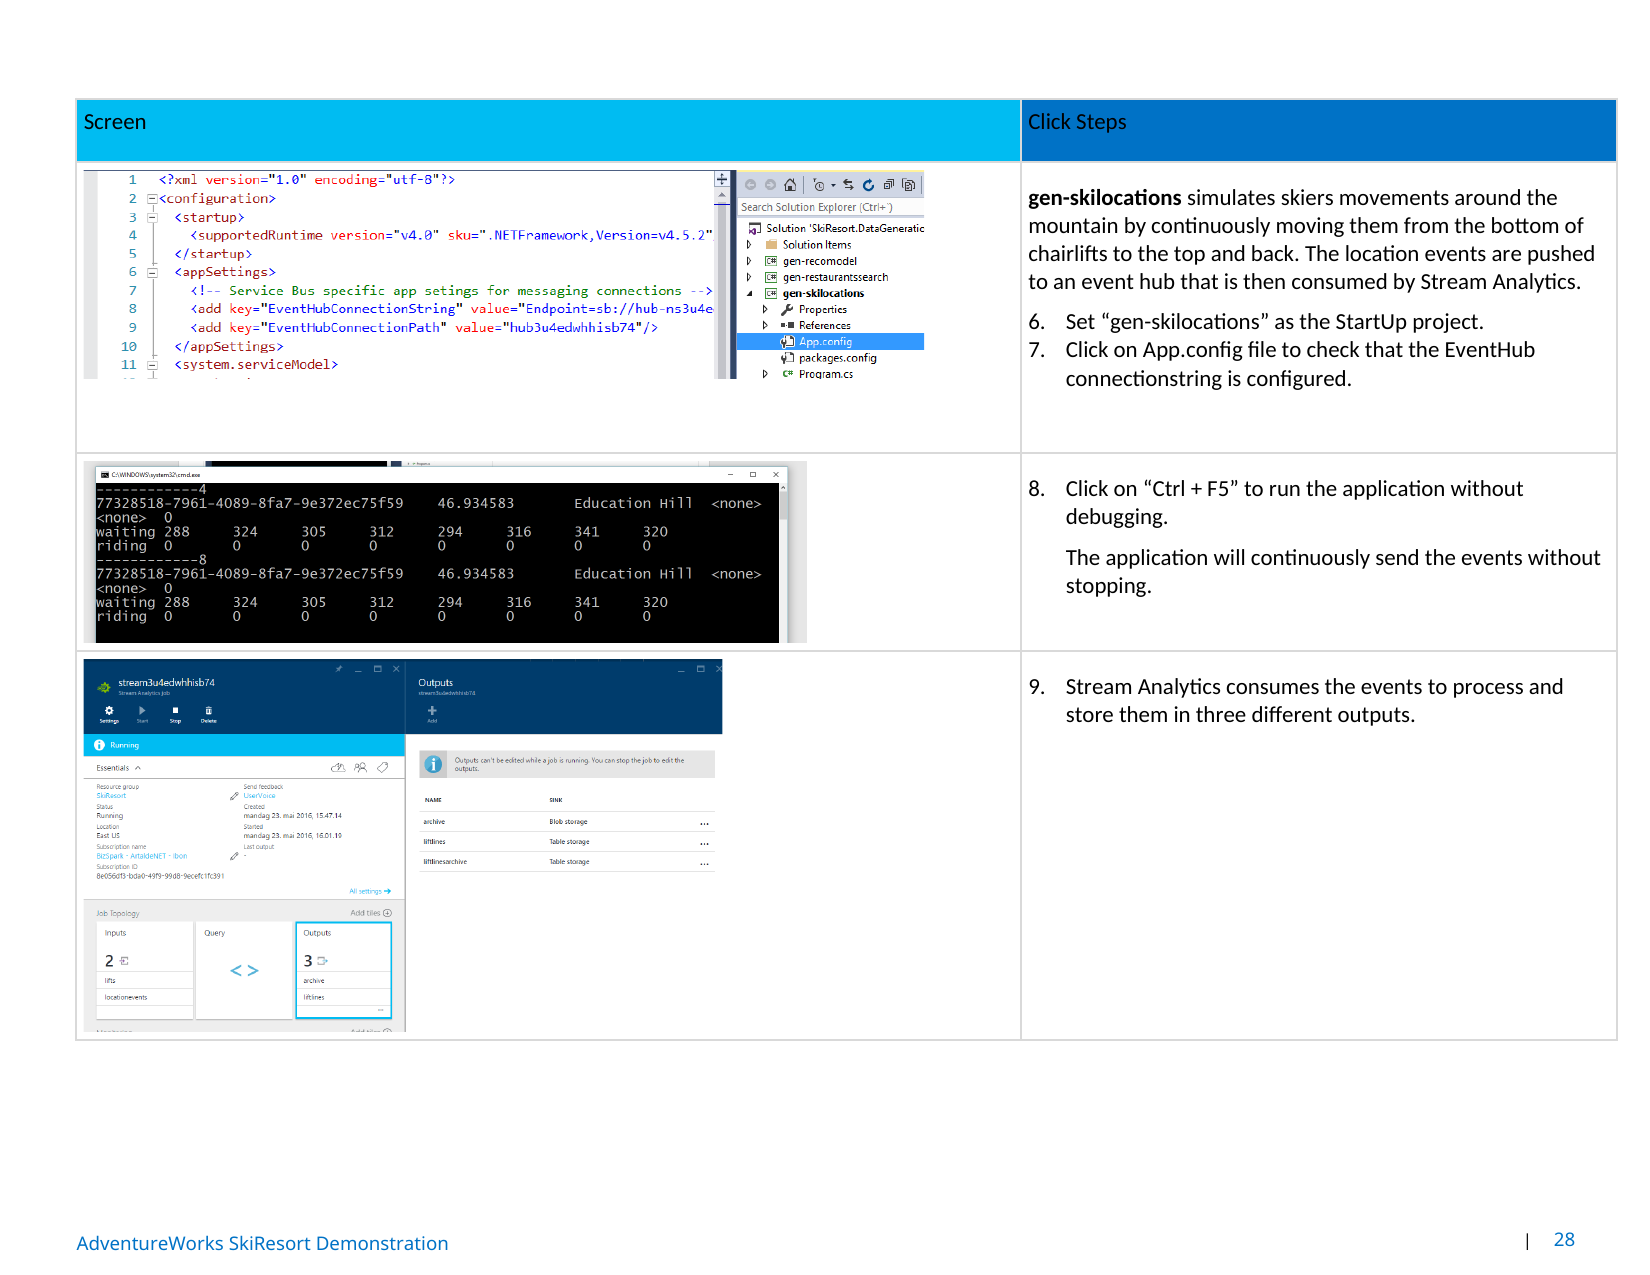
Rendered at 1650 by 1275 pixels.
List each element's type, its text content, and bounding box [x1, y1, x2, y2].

table_cell [77, 163, 1020, 452]
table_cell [1022, 652, 1616, 1039]
table_cell gen-skilocations simulates skiers movements around the mountain by continuously moving them from the bottom of chairlifts to the top and back. The location events are pushed to an event hub that is then consumed by Stream Analytics. Set “gen-skilocations” as the StartUp project. Click on App.config file to check that the EventHub connectionstring is configured. [1022, 163, 1616, 452]
table_cell Click on “Ctrl + F5” to run the application without debugging. The application will continuously send the events without stopping. [1022, 454, 1616, 650]
picture [83, 659, 723, 1032]
picture [83, 170, 925, 379]
table_cell [77, 652, 1020, 1039]
table_header Click Steps [1022, 100, 1616, 161]
picture [83, 461, 807, 643]
table_header Screen [77, 100, 1020, 161]
table_cell [77, 454, 1020, 650]
picture [95, 740, 104, 750]
